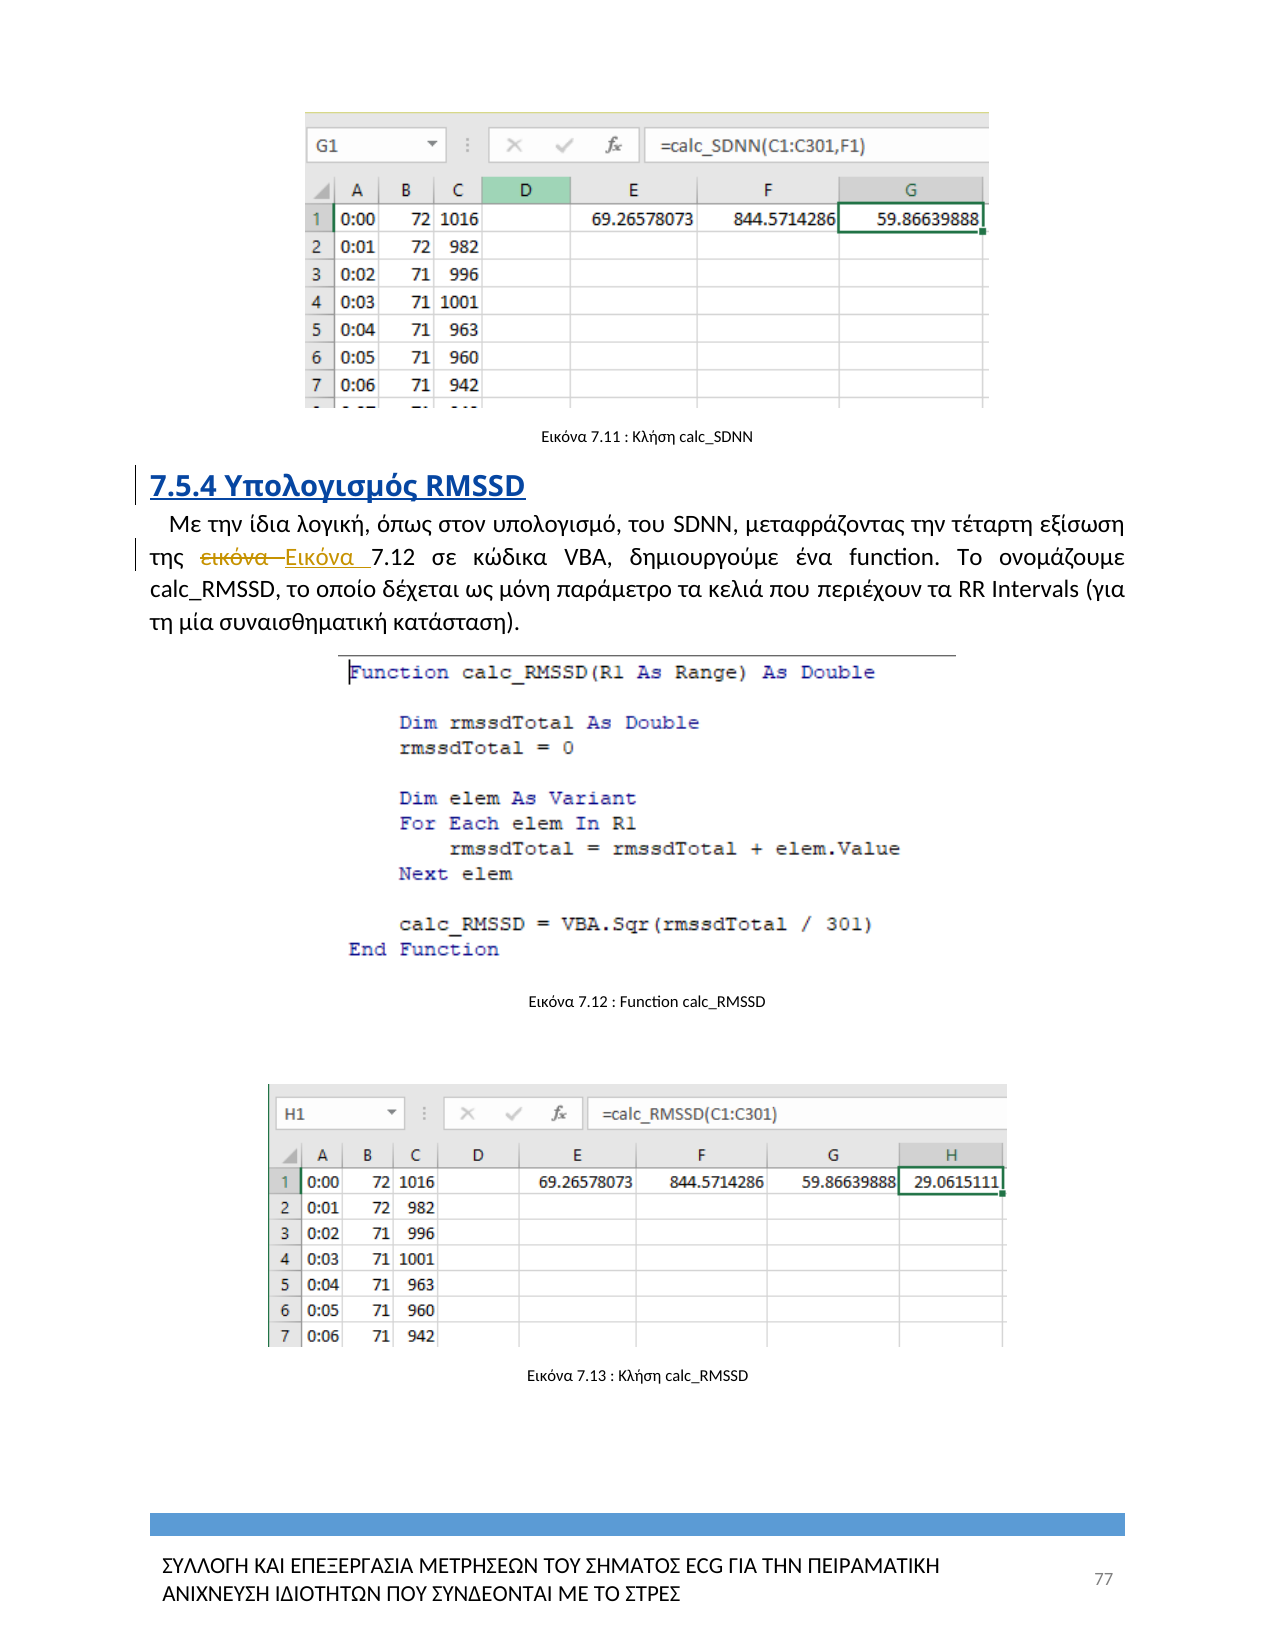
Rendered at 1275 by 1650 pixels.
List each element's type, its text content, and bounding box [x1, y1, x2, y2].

text Με την ίδια λογική, όπως στον υπολογισμό, του SDNN, μεταφράζοντας την τέταρτη εξίσωση της 7.12 σε κώδικα VBA, δημιουργούμε ένα function. Το ονομάζουμε calc_RMSSD, το οποίο δέχεται ως μόνη παράμετρο τα κελιά που περιέχουν τα RR Intervals (για τη μία συναισθηματική κατάσταση). [150, 508, 1125, 637]
text Εικόνα 7.13 : Κλήση calc_RMSSD [150, 1365, 1125, 1386]
picture [305, 112, 989, 408]
picture [268, 1084, 1007, 1347]
text Εικόνα 7.12 : Function calc_RMSSD [150, 991, 1125, 1012]
subtitle 7.5.4 Υπολογισμός RMSSD [150, 465, 1125, 504]
picture [338, 655, 956, 973]
text Εικόνα 7.11 : Κλήση calc_SDNN [150, 426, 1125, 447]
